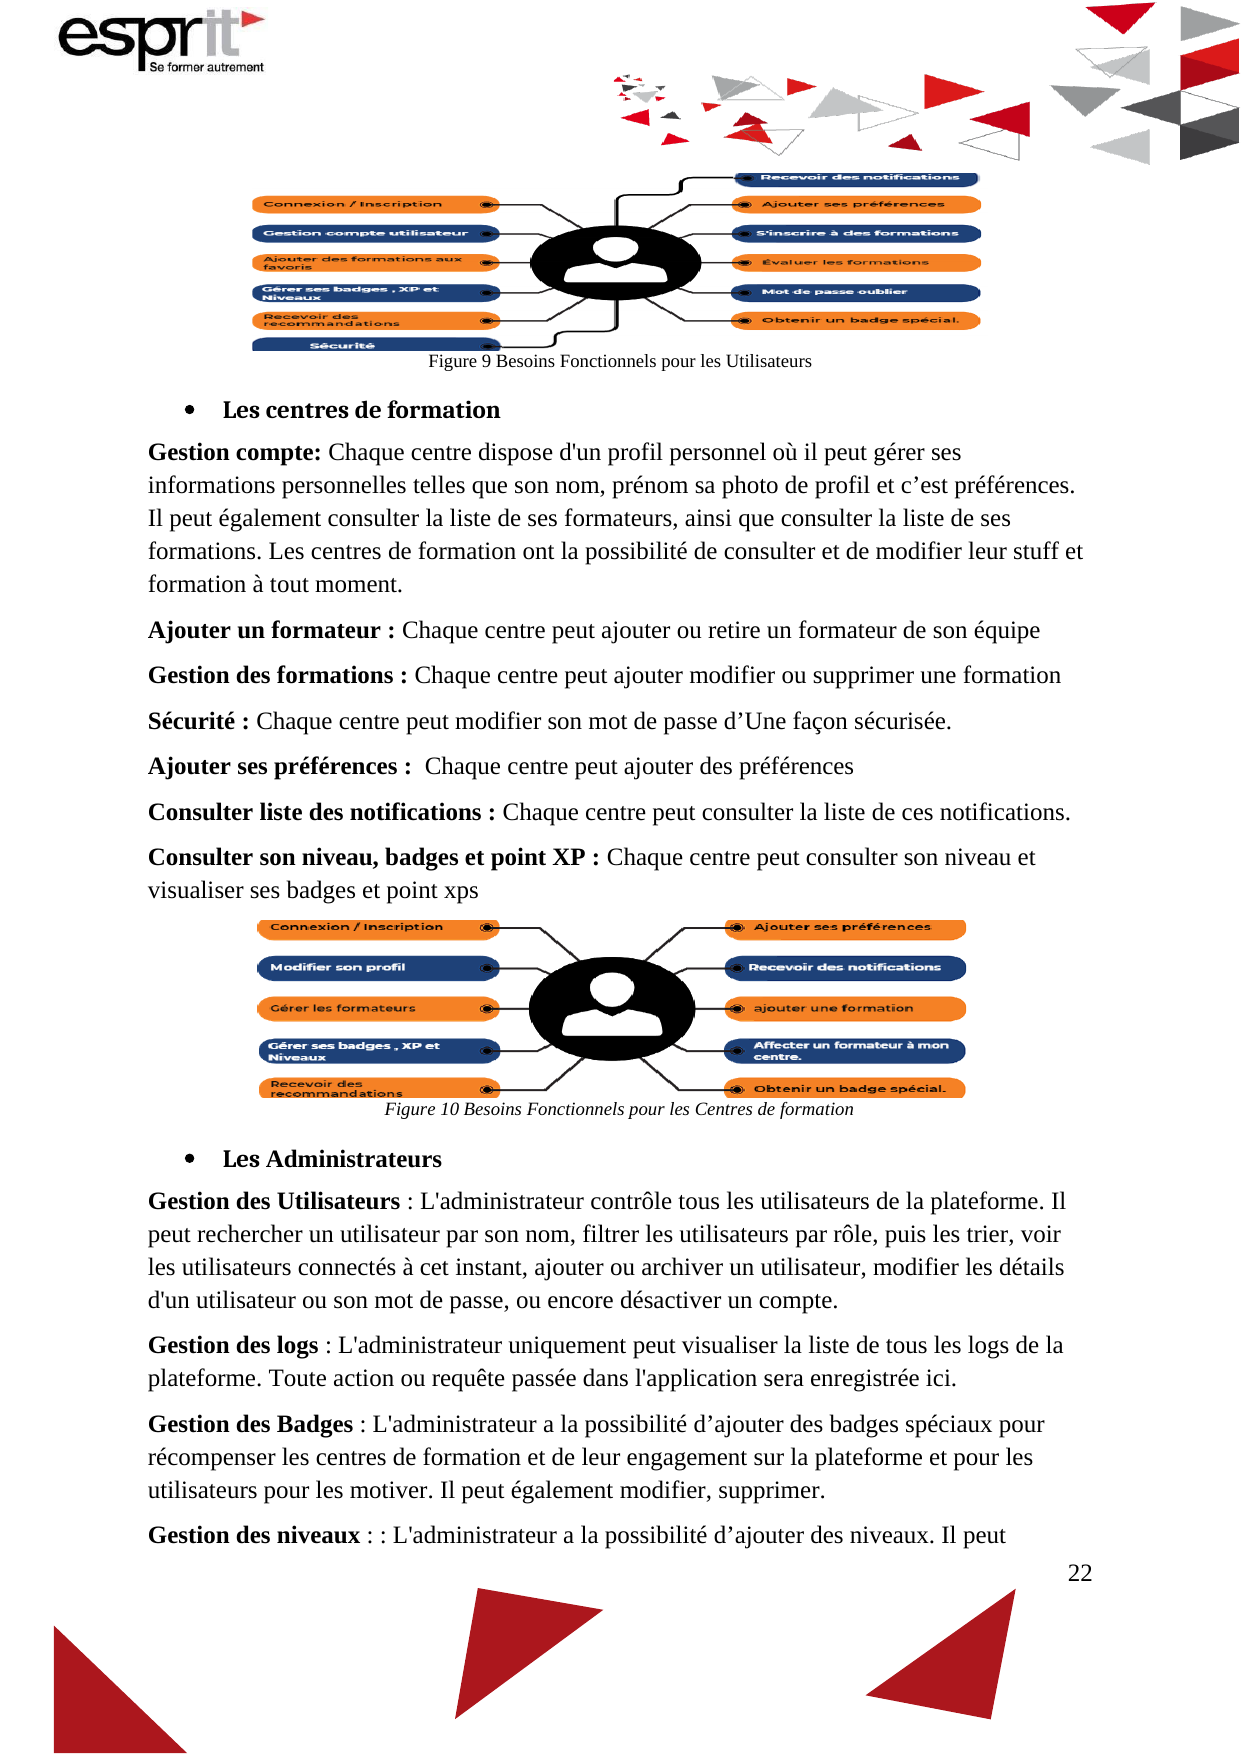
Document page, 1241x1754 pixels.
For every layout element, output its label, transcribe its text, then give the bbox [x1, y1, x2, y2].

text Consulter son niveau, badges et point XP : Chaque centre peut consulter son niveau et visualiser ses badges et point xps [148, 842, 1093, 904]
subtitle Les Administrateurs [185, 1144, 1093, 1173]
text Sécurité : Chaque centre peut modifier son mot de passe d’Une façon sécurisée. [148, 706, 1093, 734]
picture [252, 173, 989, 351]
text Gestion des Badges : L'administrateur a la possibilité d’ajouter des badges spéciaux pour récompenser les centres de formation et de leur engagement sur la plateforme et pour les utilisateurs pour les motiver. Il peut également modifier, supprimer. [148, 1409, 1093, 1504]
text Gestion des Utilisateurs : L'administrateur contrôle tous les utilisateurs de la plateforme. Il peut rechercher un utilisateur par son nom, filtrer les utilisateurs par rôle, puis les trier, voir les utilisateurs connectés à cet instant, ajouter ou archiver un utilisateur, modifier les détails d'un utilisateur ou son mot de passe, ou encore désactiver un compte. [148, 1186, 1093, 1313]
text Ajouter un formateur : Chaque centre peut ajouter ou retire un formateur de son équipe [148, 615, 1093, 643]
text Consulter liste des notifications : Chaque centre peut consulter la liste de ces notifications. [148, 797, 1093, 826]
text Figure 10 Besoins Fonctionnels pour les Centres de formation [148, 1098, 1093, 1119]
picture [54, 7, 269, 75]
text Gestion des niveaux : : L'administrateur a la possibilité d’ajouter des niveaux. Il peut également modifier les accès à cette niveau [148, 1520, 1093, 1549]
text Gestion des formations : Chaque centre peut ajouter modifier ou supprimer une formation [148, 660, 1093, 689]
subtitle Les centres de formation [185, 396, 1093, 424]
text Gestion des logs : L'administrateur uniquement peut visualiser la liste de tous les logs de la plateforme. Toute action ou requête passée dans l'application sera enregistrée ici. [148, 1330, 1093, 1392]
picture [613, 0, 1241, 167]
text Gestion compte: Chaque centre dispose d'un profil personnel où il peut gérer ses informations personnelles telles que son nom, prénom sa photo de profil et c’est préférences. Il peut également consulter la liste de ses formateurs, ainsi que consulter la liste de ses formations. Les centres de formation ont la possibilité de consulter et de modifier leur stuff et formation à tout moment. [148, 437, 1093, 598]
text Ajouter ses préférences : Chaque centre peut ajouter des préférences [148, 751, 1093, 780]
picture [246, 920, 994, 1098]
text Figure 9 Besoins Fonctionnels pour les Utilisateurs [148, 350, 1093, 372]
